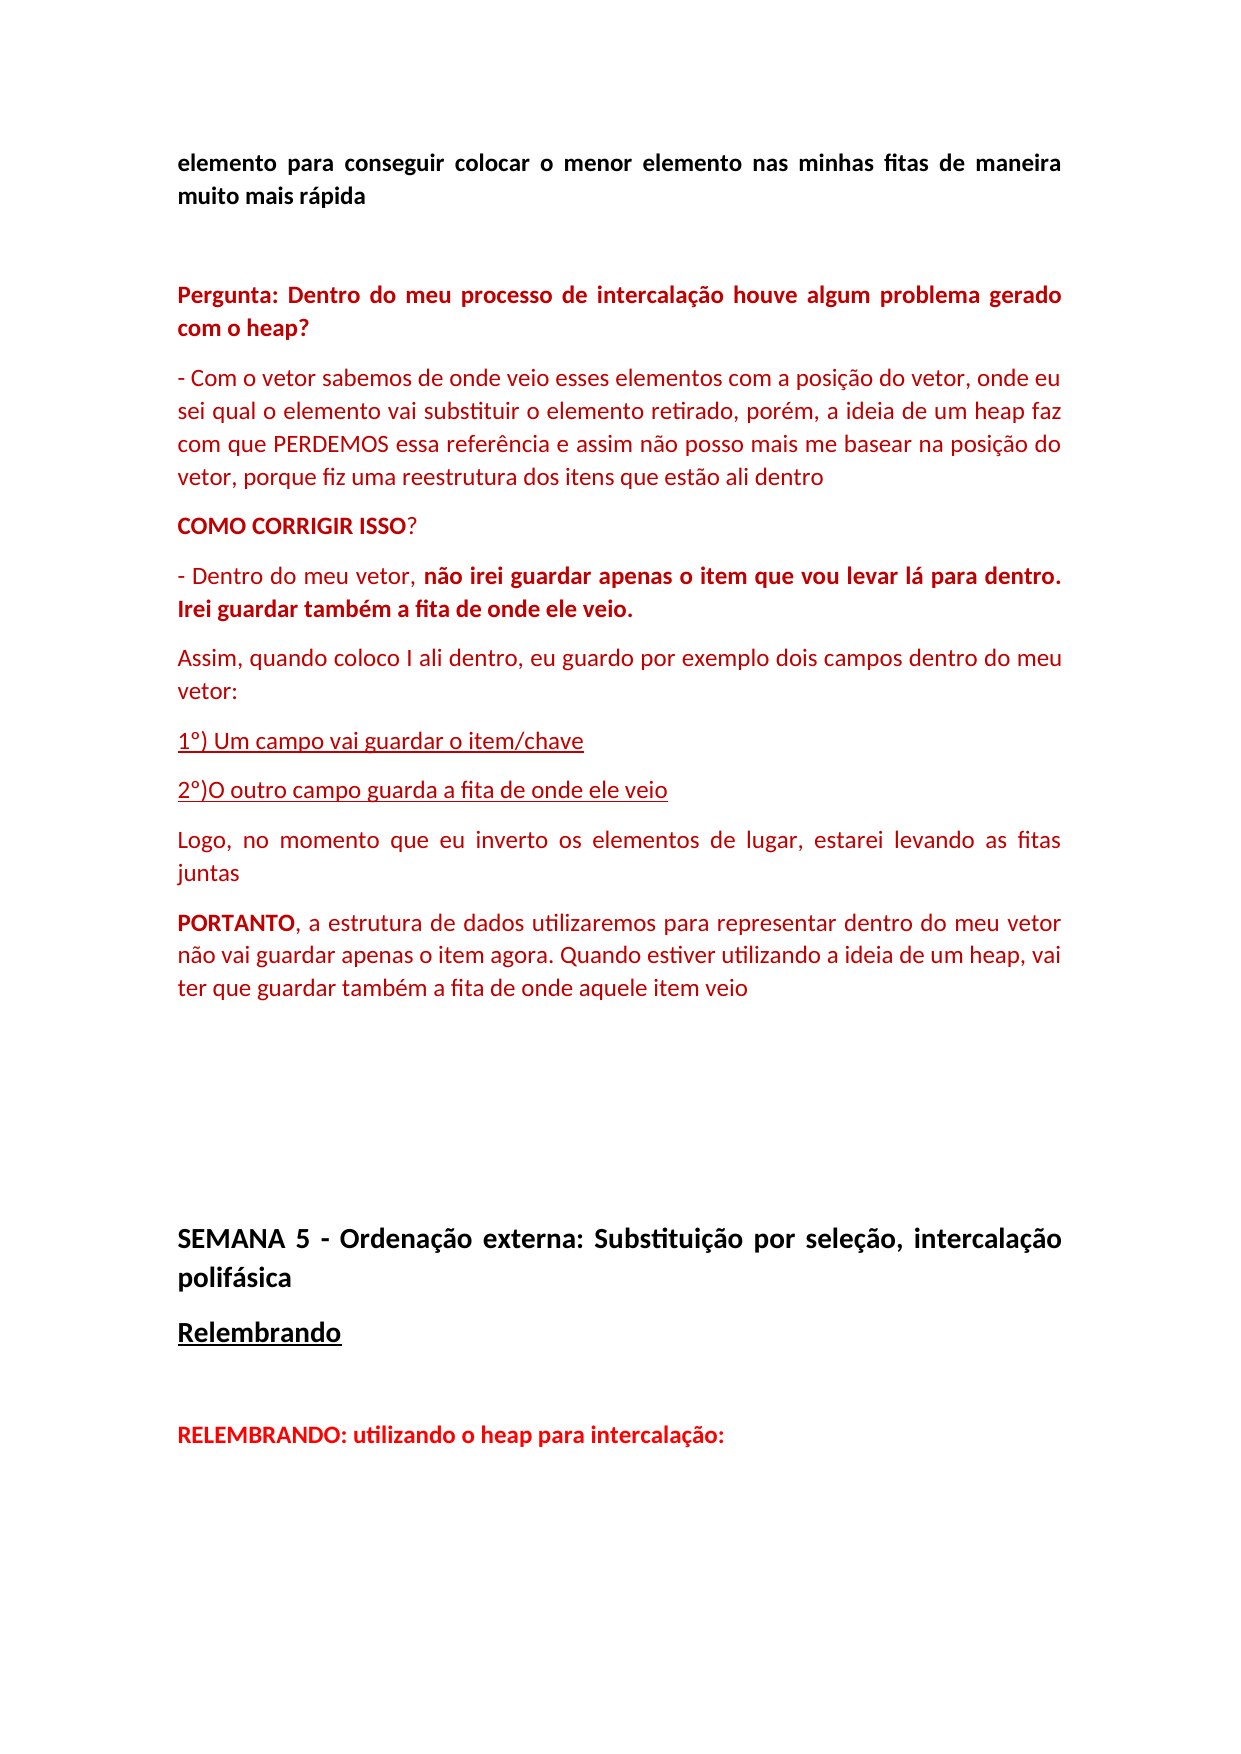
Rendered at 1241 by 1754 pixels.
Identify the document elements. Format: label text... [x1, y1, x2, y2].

text 1º) Um campo vai guardar o item/chave [177, 725, 1063, 756]
text Logo, no momento que eu inverto os elementos de lugar, estarei levando as fitas juntas [177, 824, 1063, 888]
text - Com o vetor sabemos de onde veio esses elementos com a posição do vetor, onde eu sei qual o elemento vai substituir o elemento retirado, porém, a ideia de um heap faz com que PERDEMOS essa referência e assim não posso mais me basear na posição do vetor, porque fiz uma reestrutura dos itens que estão ali dentro [177, 362, 1063, 491]
text Pergunta: Dentro do meu processo de intercalação houve algum problema gerado com o heap? [177, 280, 1063, 343]
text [177, 148, 1063, 211]
text 2º)O outro campo guarda a fita de onde ele veio [177, 775, 1063, 805]
text PORTANTO, a estrutura de dados utilizaremos para representar dentro do meu vetor não vai guardar apenas o item agora. Quando estiver utilizando a ideia de um heap, vai ter que guardar também a fita de onde aquele item veio [177, 907, 1063, 1003]
text SEMANA 5 - Ordenação externa: Substituição por seleção, intercalação polifásica [177, 1221, 1063, 1294]
text Relembrando [177, 1314, 1063, 1350]
text - Dentro do meu vetor, não irei guardar apenas o item que vou levar lá para dentro. Irei guardar também a fita de onde ele veio. [177, 560, 1063, 623]
text Assim, quando coloco I ali dentro, eu guardo por exemplo dois campos dentro do meu vetor: [177, 643, 1063, 706]
text RELEMBRANDO: utilizando o heap para intercalação: [177, 1419, 1063, 1449]
text COMO CORRIGIR ISSO? [177, 511, 1063, 541]
